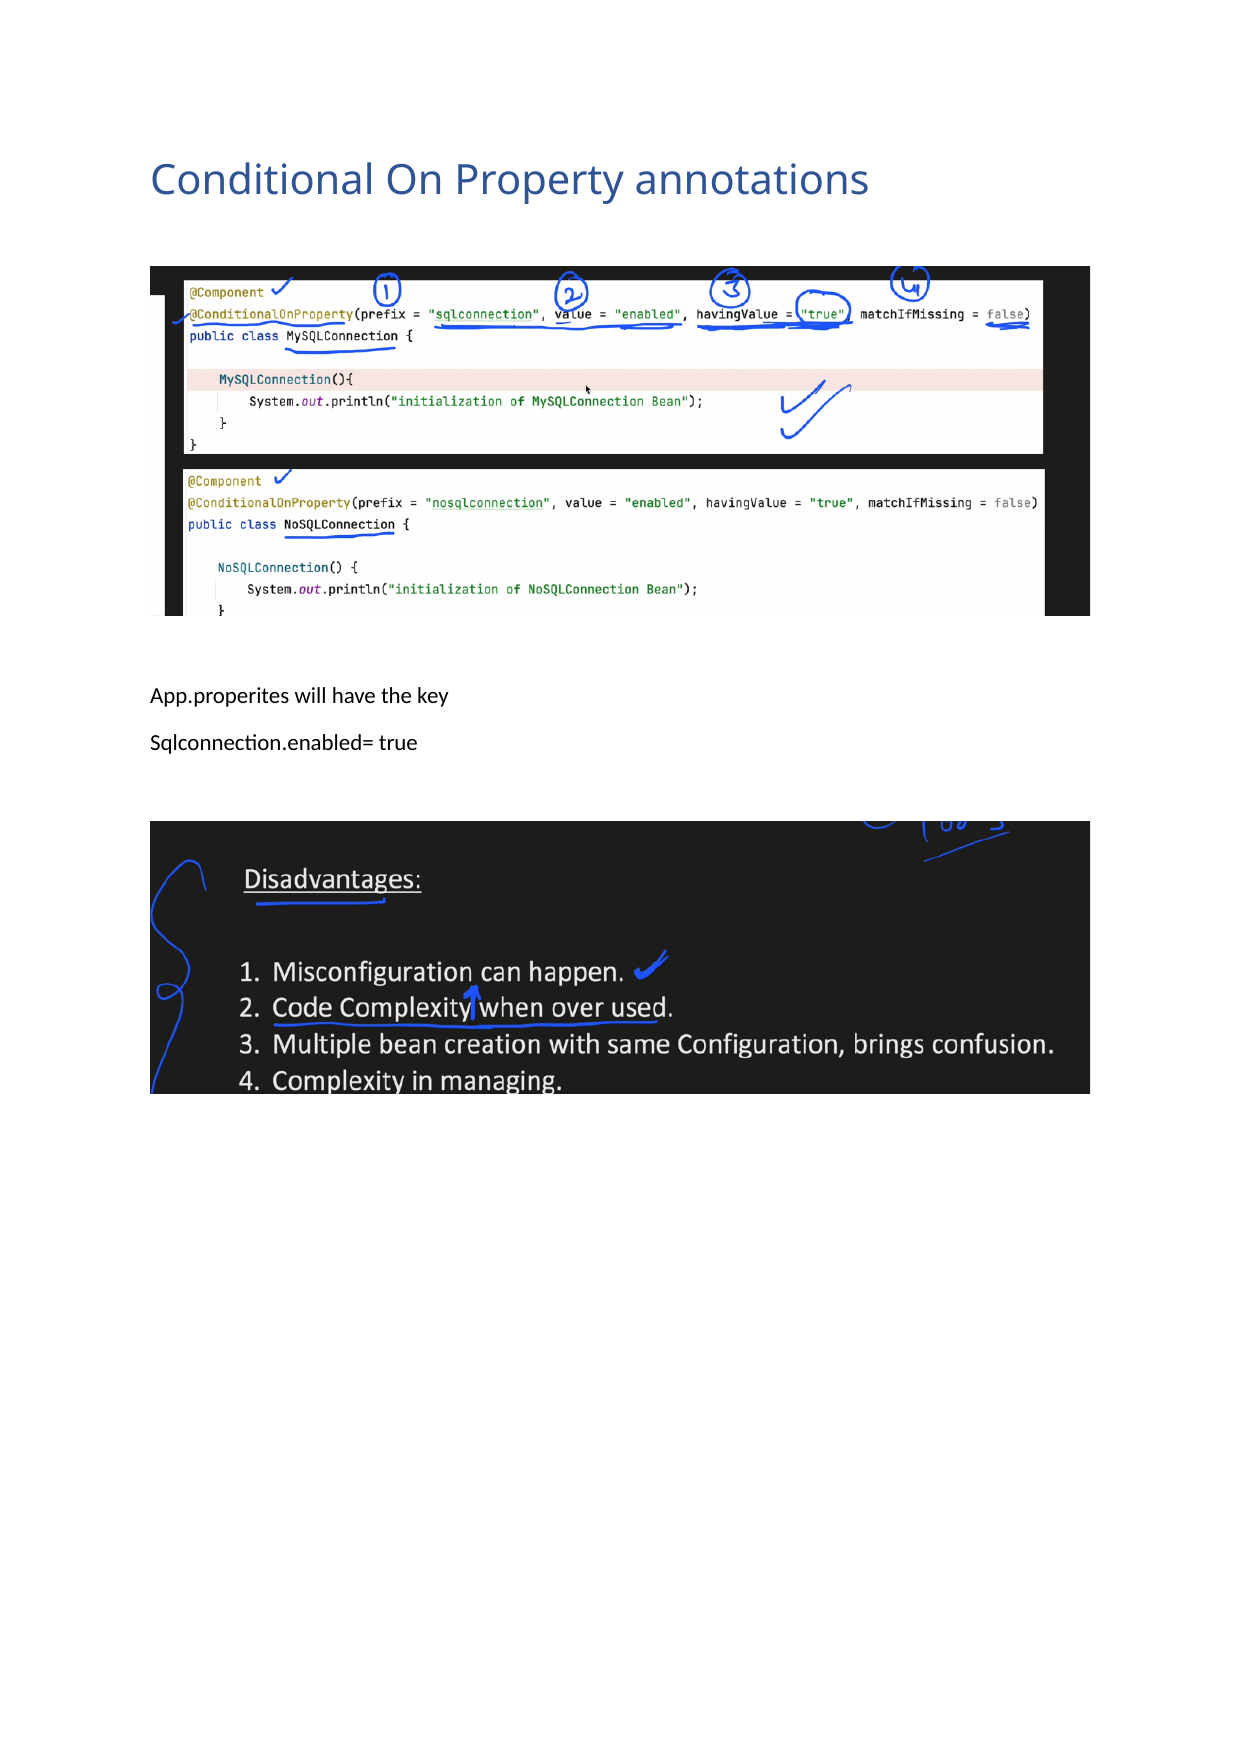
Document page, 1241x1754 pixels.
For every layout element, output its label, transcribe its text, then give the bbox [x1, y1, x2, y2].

picture [150, 266, 1091, 616]
text App.properites will have the key [150, 681, 1090, 709]
picture [150, 821, 1091, 1094]
subtitle Conditional On Property annotations [150, 150, 1090, 207]
text Sqlconnection.enabled= true [150, 728, 1090, 756]
